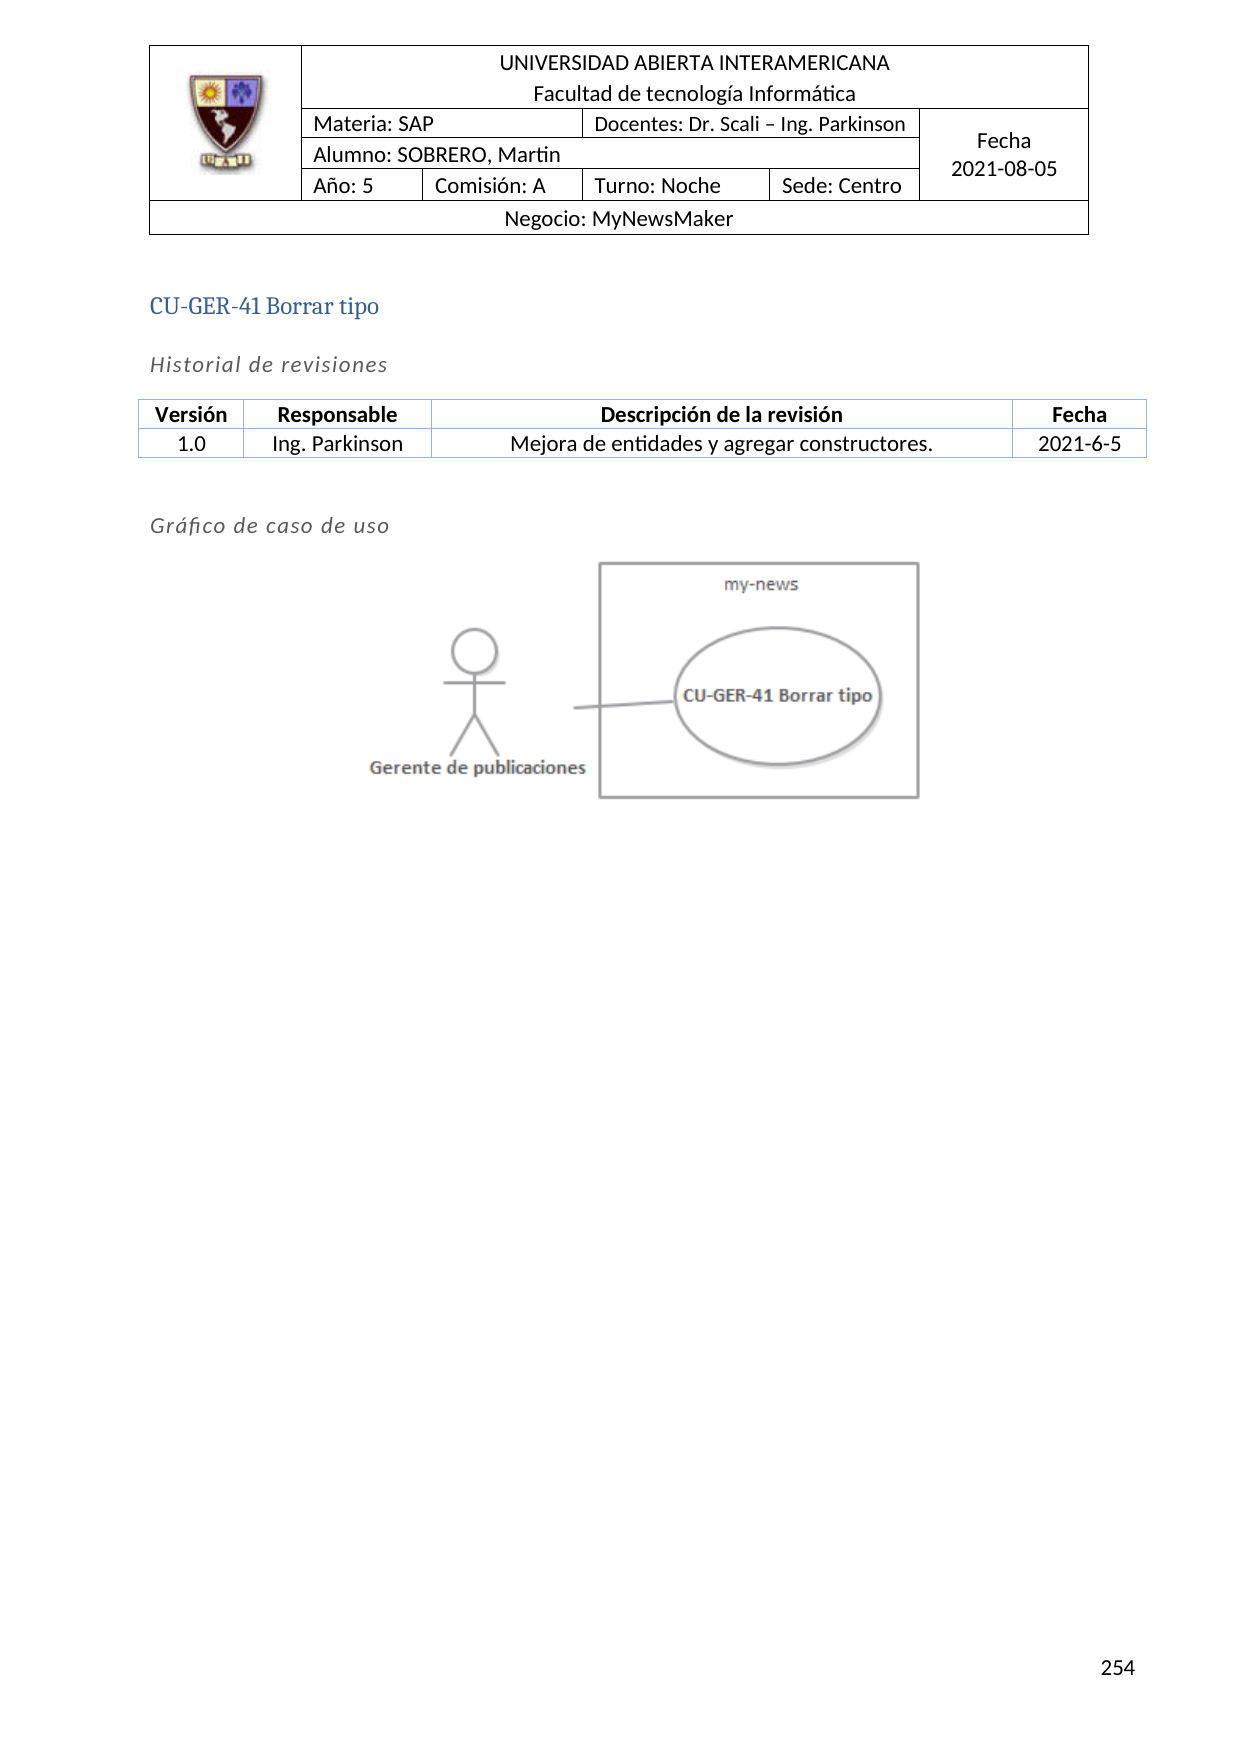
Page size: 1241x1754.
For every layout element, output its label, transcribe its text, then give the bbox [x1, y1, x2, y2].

subtitle Historial de revisiones [150, 350, 1135, 378]
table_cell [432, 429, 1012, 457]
picture [175, 67, 276, 180]
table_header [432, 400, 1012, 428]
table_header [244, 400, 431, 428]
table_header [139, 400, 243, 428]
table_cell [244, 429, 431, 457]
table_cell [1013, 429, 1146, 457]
subtitle Gráfico de caso de uso [150, 511, 1135, 539]
subtitle CU-GER-41 Borrar tipo [150, 292, 1135, 321]
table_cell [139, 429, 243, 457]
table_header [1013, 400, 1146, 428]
picture [362, 559, 923, 804]
